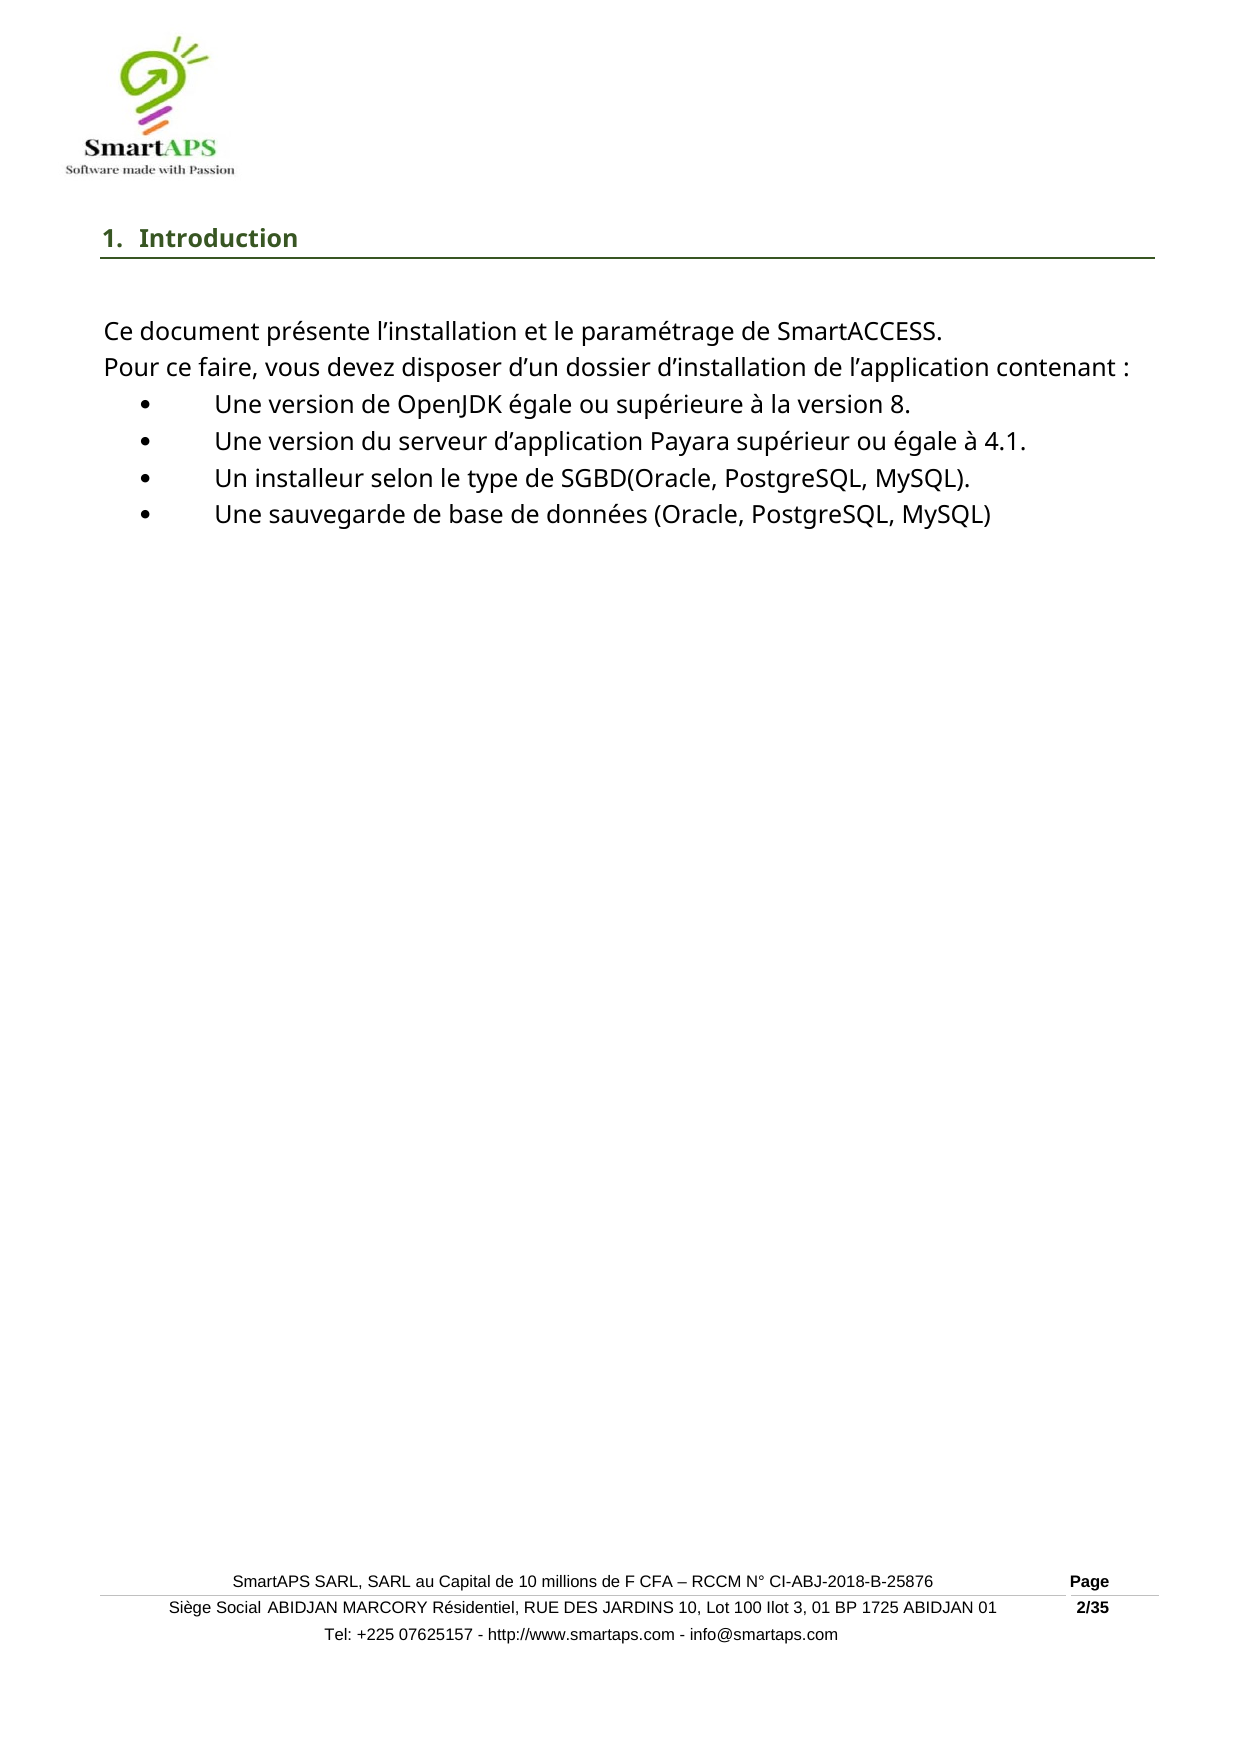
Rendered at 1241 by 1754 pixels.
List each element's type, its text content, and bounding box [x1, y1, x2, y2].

list Une version de OpenJDK égale ou supérieure à la version 8. [141, 387, 1158, 421]
list Une version du serveur d’application Payara supérieur ou égale à 4.1. [141, 424, 1158, 458]
subtitle Introduction [102, 221, 1158, 254]
text Pour ce faire, vous devez disposer d’un dossier d’installation de l’application contenant : [103, 350, 1158, 384]
picture [42, 11, 258, 183]
text Ce document présente l’installation et le paramétrage de SmartACCESS. [103, 313, 1158, 347]
list Une sauvegarde de base de données (Oracle, PostgreSQL, MySQL) [141, 497, 1158, 531]
list Un installeur selon le type de SGBD(Oracle, PostgreSQL, MySQL). [141, 460, 1158, 494]
